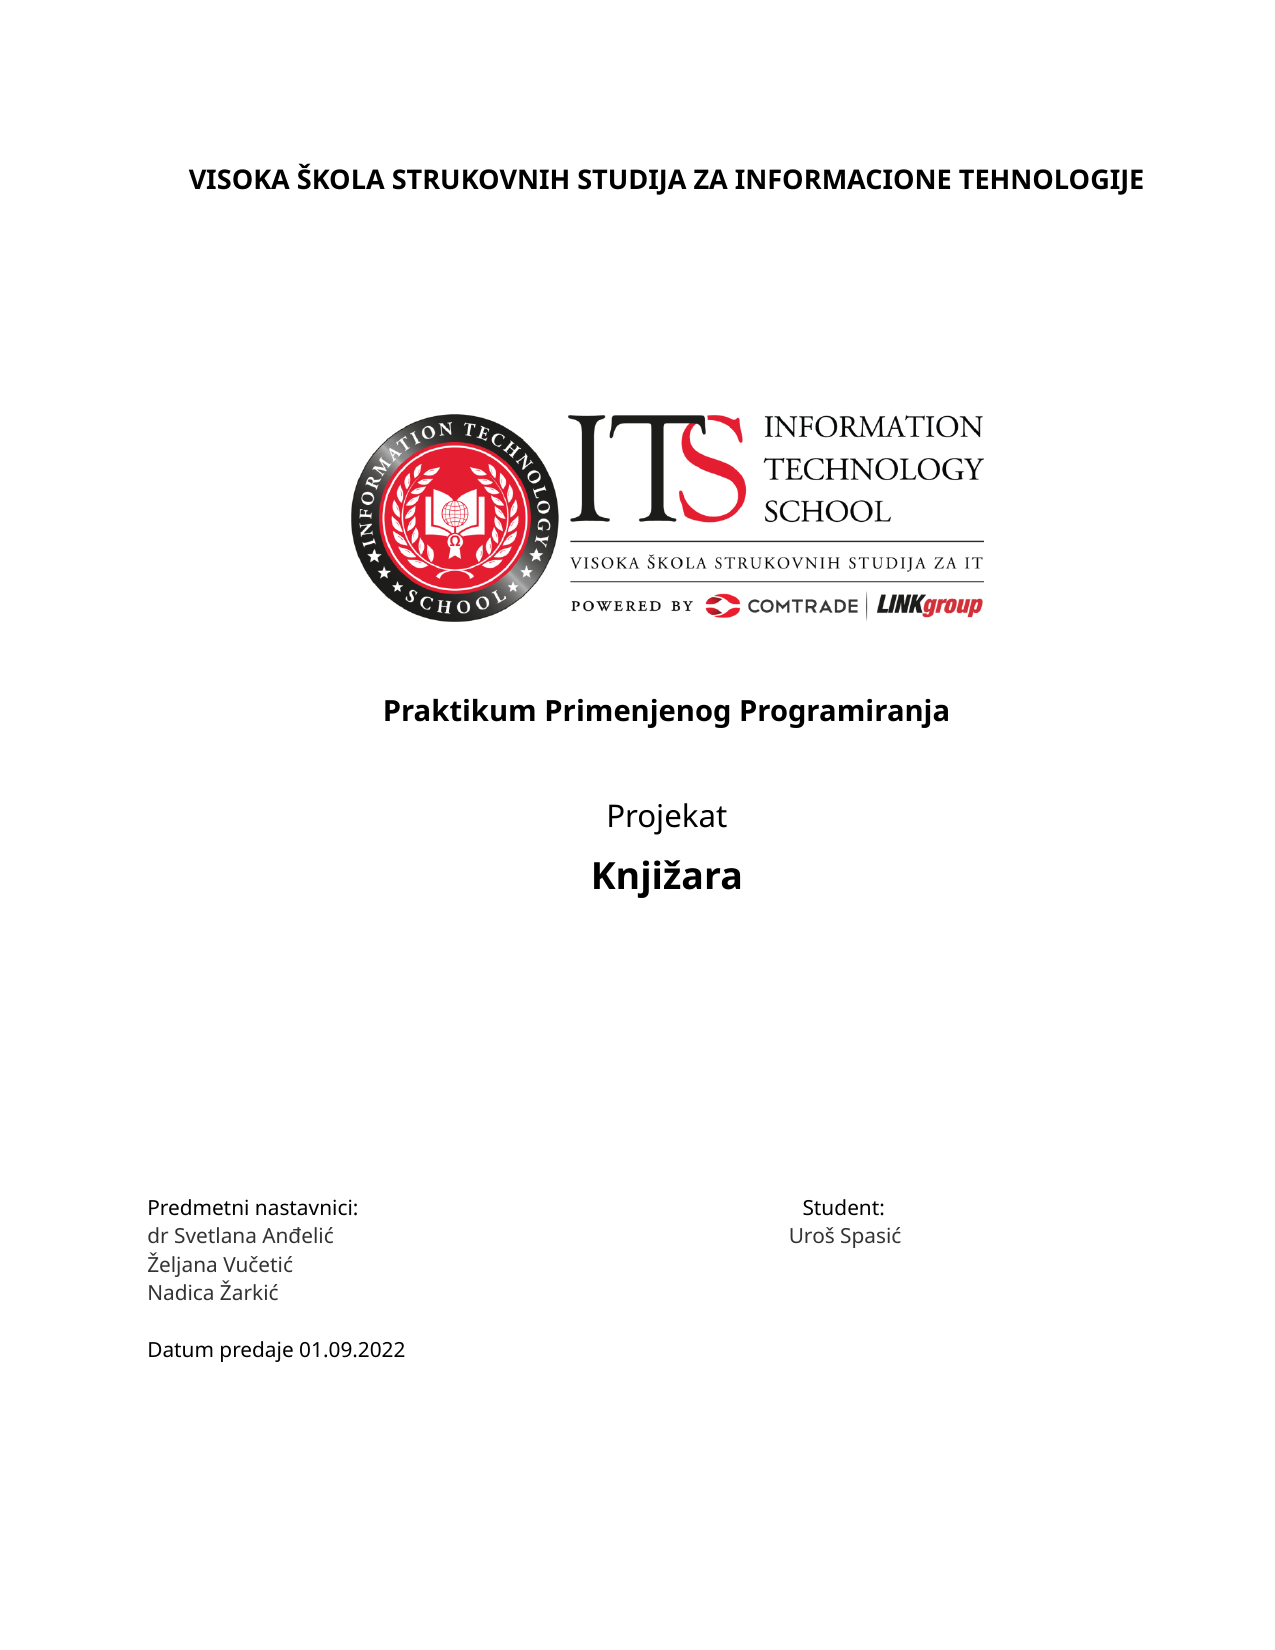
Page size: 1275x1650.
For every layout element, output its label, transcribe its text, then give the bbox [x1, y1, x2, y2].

text dr Svetlana Anđelić Uroš Spasić [147, 1222, 1186, 1250]
text Datum predaje 01.09.2022 [147, 1335, 1186, 1364]
text VISOKA ŠKOLA STRUKOVNIH STUDIJA ZA INFORMACIONE TEHNOLOGIJE [147, 160, 1186, 197]
text Knjižara [147, 849, 1186, 901]
text Praktikum Primenjenog Programiranja [147, 690, 1186, 730]
picture [300, 357, 1034, 678]
text Predmetni nastavnici: Student: [147, 1193, 1186, 1222]
text Željana Vučetić [147, 1250, 1186, 1278]
text Projekat [147, 794, 1186, 837]
text Nadica Žarkić [147, 1278, 1186, 1307]
